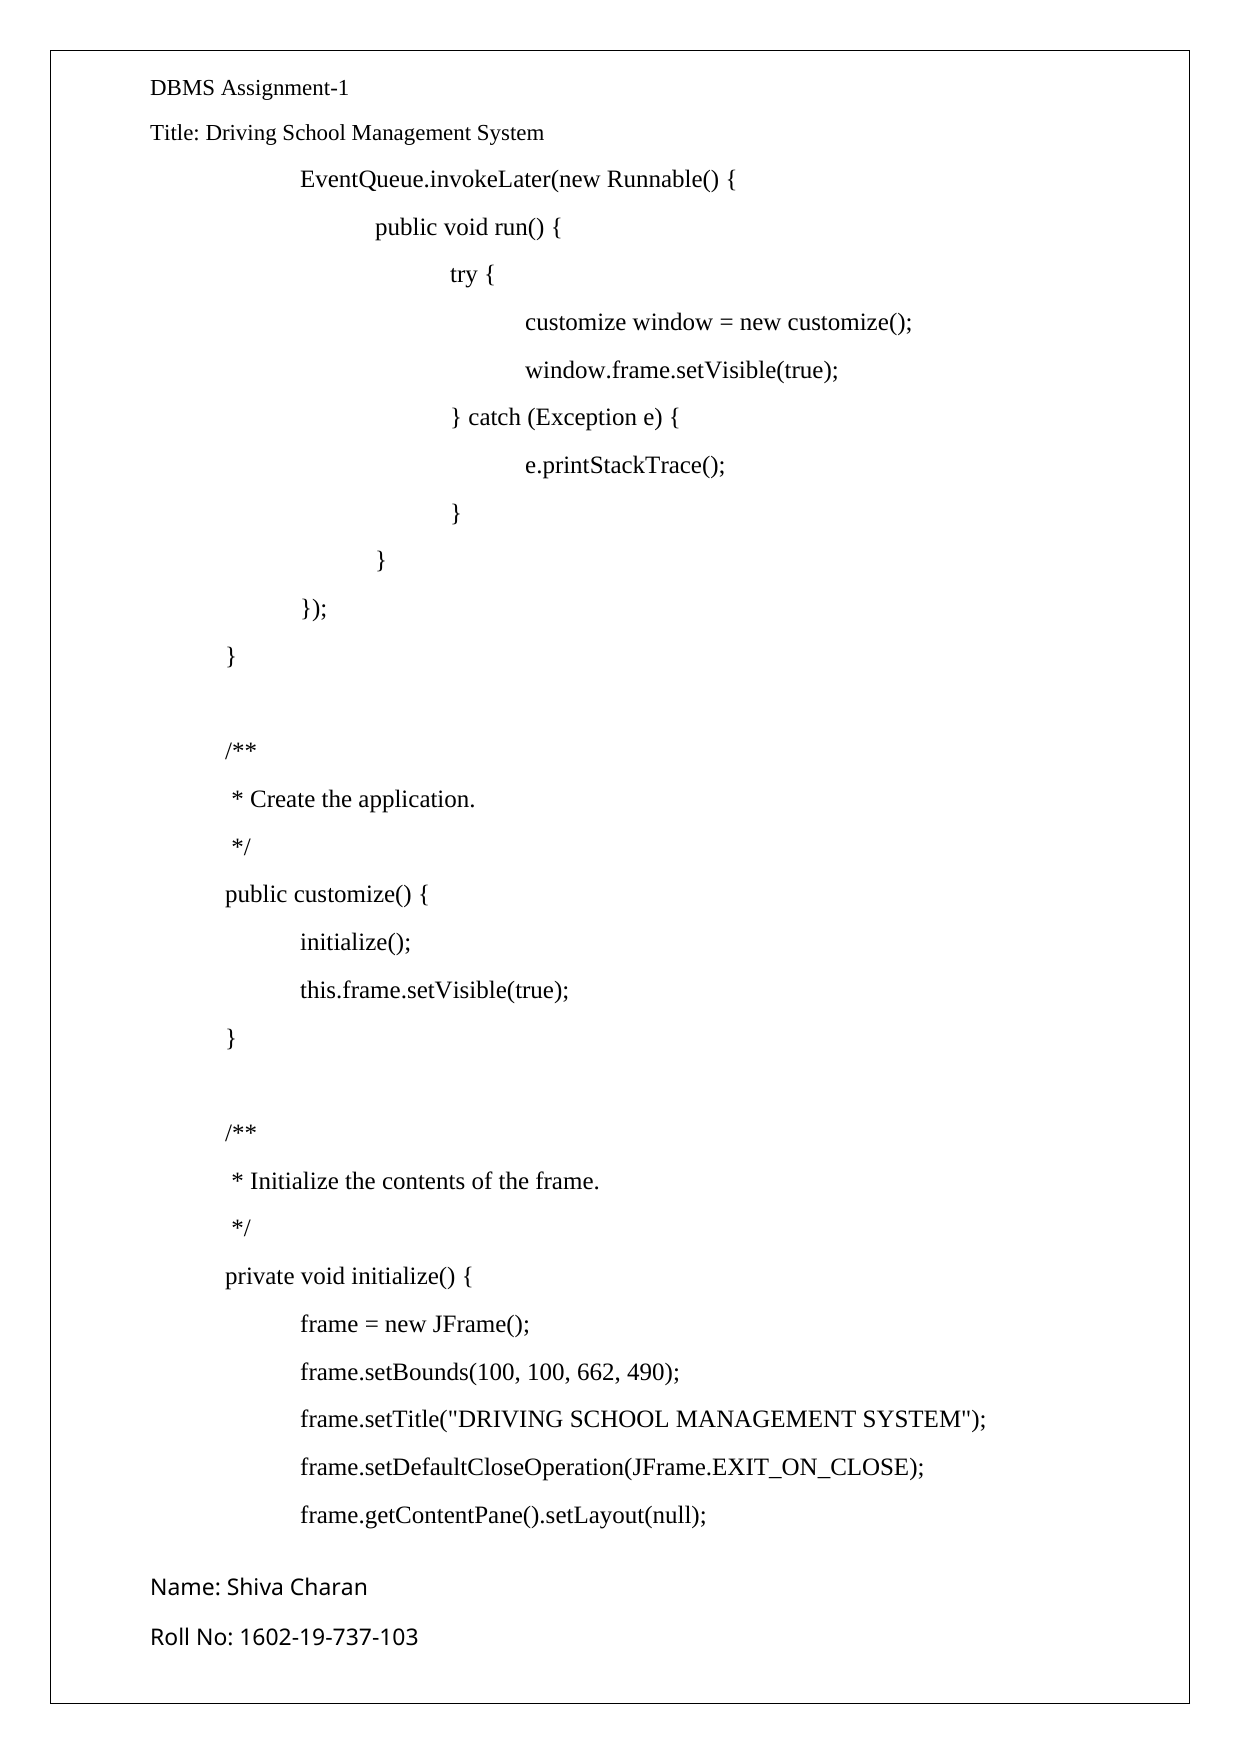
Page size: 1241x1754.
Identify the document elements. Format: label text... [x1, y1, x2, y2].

text private void initialize() { [150, 1261, 1090, 1290]
text */ [150, 832, 1090, 861]
text /** [150, 1118, 1090, 1147]
text /** [150, 736, 1090, 765]
text e.printStackTrace(); [150, 450, 1090, 479]
text this.frame.setVisible(true); [150, 975, 1090, 1004]
text * Initialize the contents of the frame. [150, 1166, 1090, 1194]
text } catch (Exception e) { [150, 402, 1090, 431]
text frame = new JFrame(); [150, 1309, 1090, 1338]
text } [150, 498, 1090, 527]
text } [150, 641, 1090, 670]
text window.frame.setVisible(true); [150, 355, 1090, 383]
text try { [150, 259, 1090, 288]
text public void run() { [150, 212, 1090, 240]
text frame.setBounds(100, 100, 662, 490); [150, 1357, 1090, 1385]
text public customize() { [150, 879, 1090, 908]
text EventQueue.invokeLater(new Runnable() { [150, 164, 1090, 193]
text } [150, 1023, 1090, 1051]
text frame.setTitle("DRIVING SCHOOL MANAGEMENT SYSTEM"); [150, 1404, 1090, 1433]
text frame.getContentPane().setLayout(null); [150, 1500, 1090, 1528]
text * Create the application. [150, 784, 1090, 813]
text } [150, 546, 1090, 574]
text customize window = new customize(); [150, 307, 1090, 336]
text }); [150, 593, 1090, 622]
text */ [150, 1213, 1090, 1242]
text initialize(); [150, 927, 1090, 956]
text frame.setDefaultCloseOperation(JFrame.EXIT_ON_CLOSE); [150, 1452, 1090, 1481]
